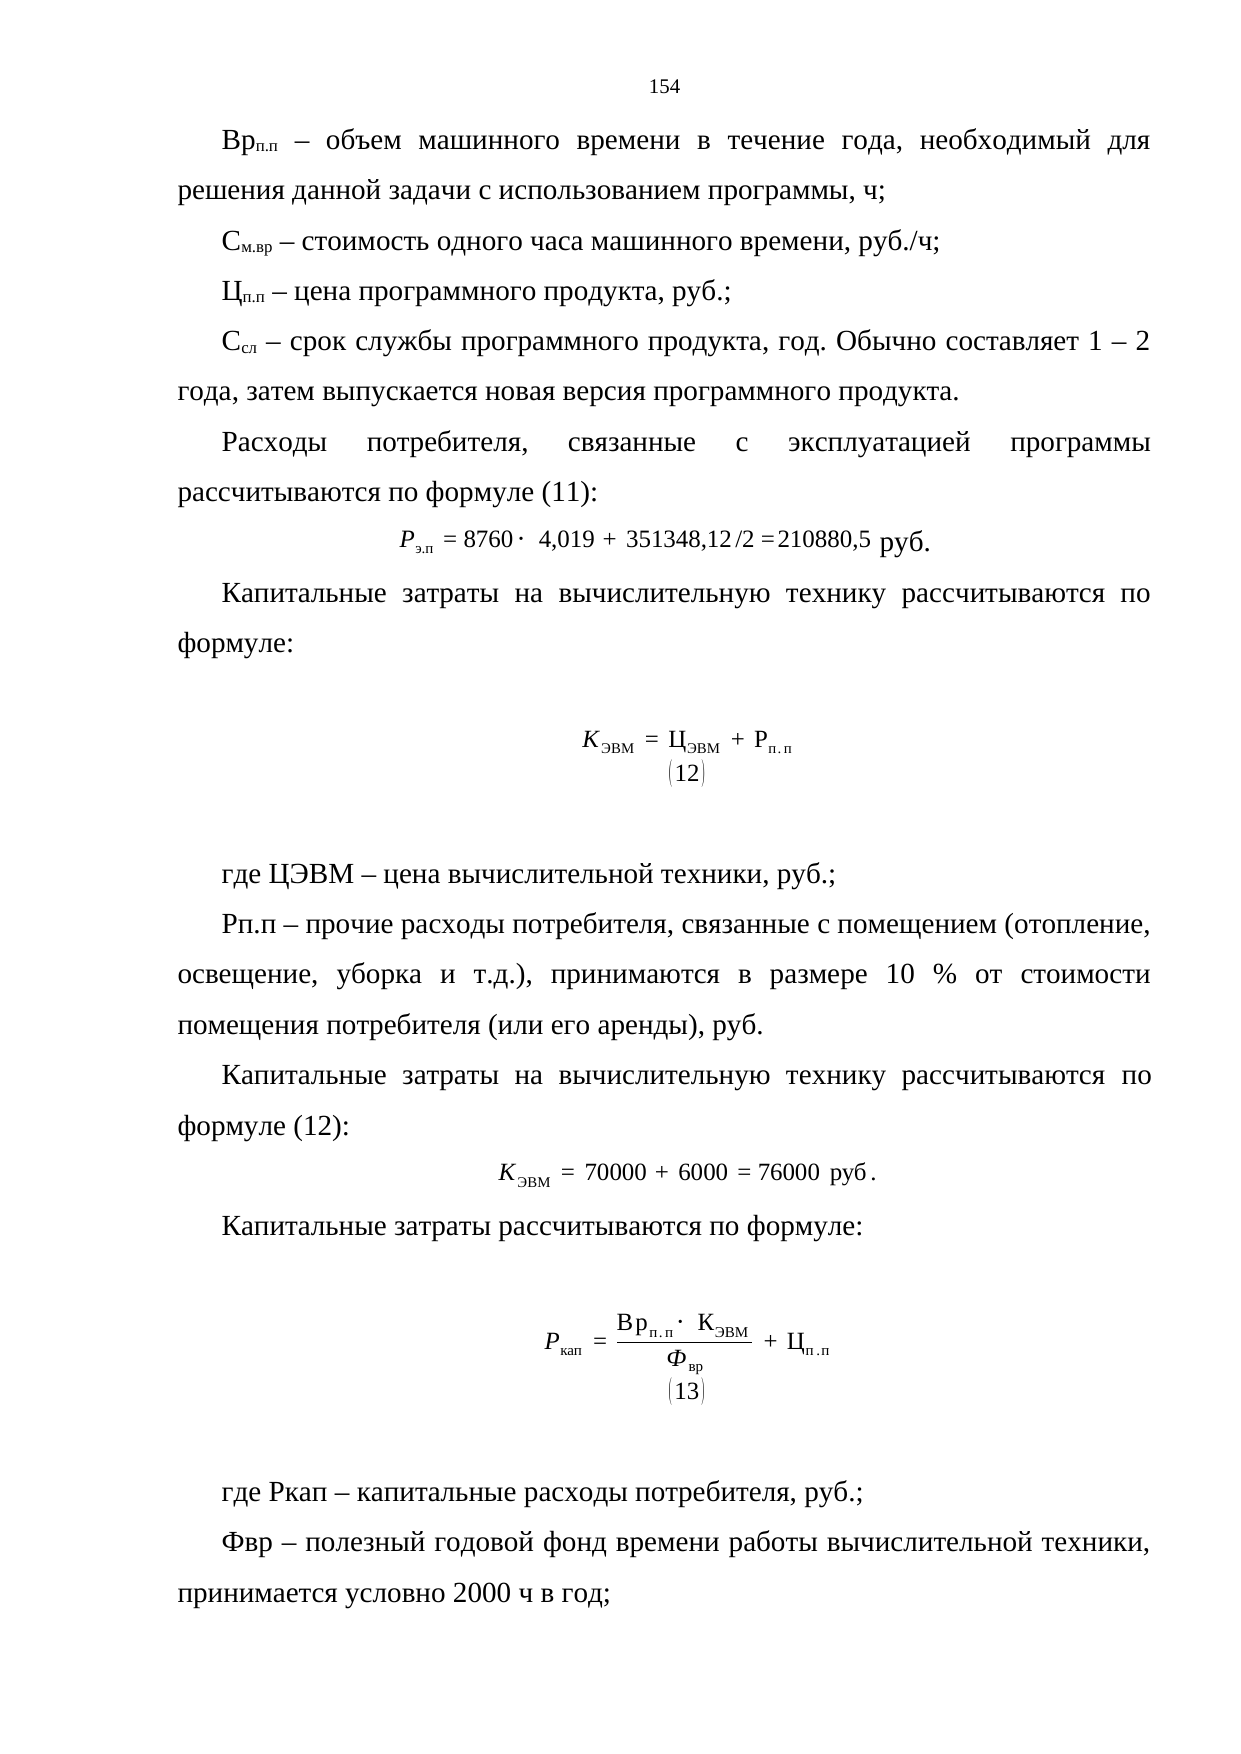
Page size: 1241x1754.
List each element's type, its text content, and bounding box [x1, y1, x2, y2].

text Капитальные затраты рассчитываются по формуле: [177, 1208, 1152, 1242]
text где Ркап – капитальные расходы потребителя, руб.; [177, 1474, 1152, 1508]
text руб. [177, 524, 1152, 558]
text Капитальные затраты на вычислительную технику рассчитываются по формуле (12): [177, 1057, 1152, 1141]
text См.вр – стоимость одного часа машинного времени, руб./ч; [177, 223, 1152, 256]
text Расходы потребителя, связанные с эксплуатацией программы рассчитываются по формуле (11): [177, 424, 1152, 508]
text Капитальные затраты на вычислительную технику рассчитываются по формуле: [177, 575, 1152, 659]
text Ссл – срок службы программного продукта, год. Обычно составляет 1 – 2 года, затем выпускается новая версия программного продукта. [177, 323, 1152, 407]
text Фвр – полезный годовой фонд времени работы вычислительной техники, принимается условно 2000 ч в год; [177, 1524, 1152, 1608]
text Цп.п – цена программного продукта, руб.; [177, 273, 1152, 306]
text Рп.п – прочие расходы потребителя, связанные с помещением (отопление, освещение, уборка и т.д.), принимаются в размере 10 % от стоимости помещения потребителя (или его аренды), руб. [177, 906, 1152, 1041]
text Врп.п – объем машинного времени в течение года, необходимый для решения данной задачи с использованием программы, ч; [177, 122, 1152, 206]
text где ЦЭВМ – цена вычислительной техники, руб.; [177, 856, 1152, 889]
